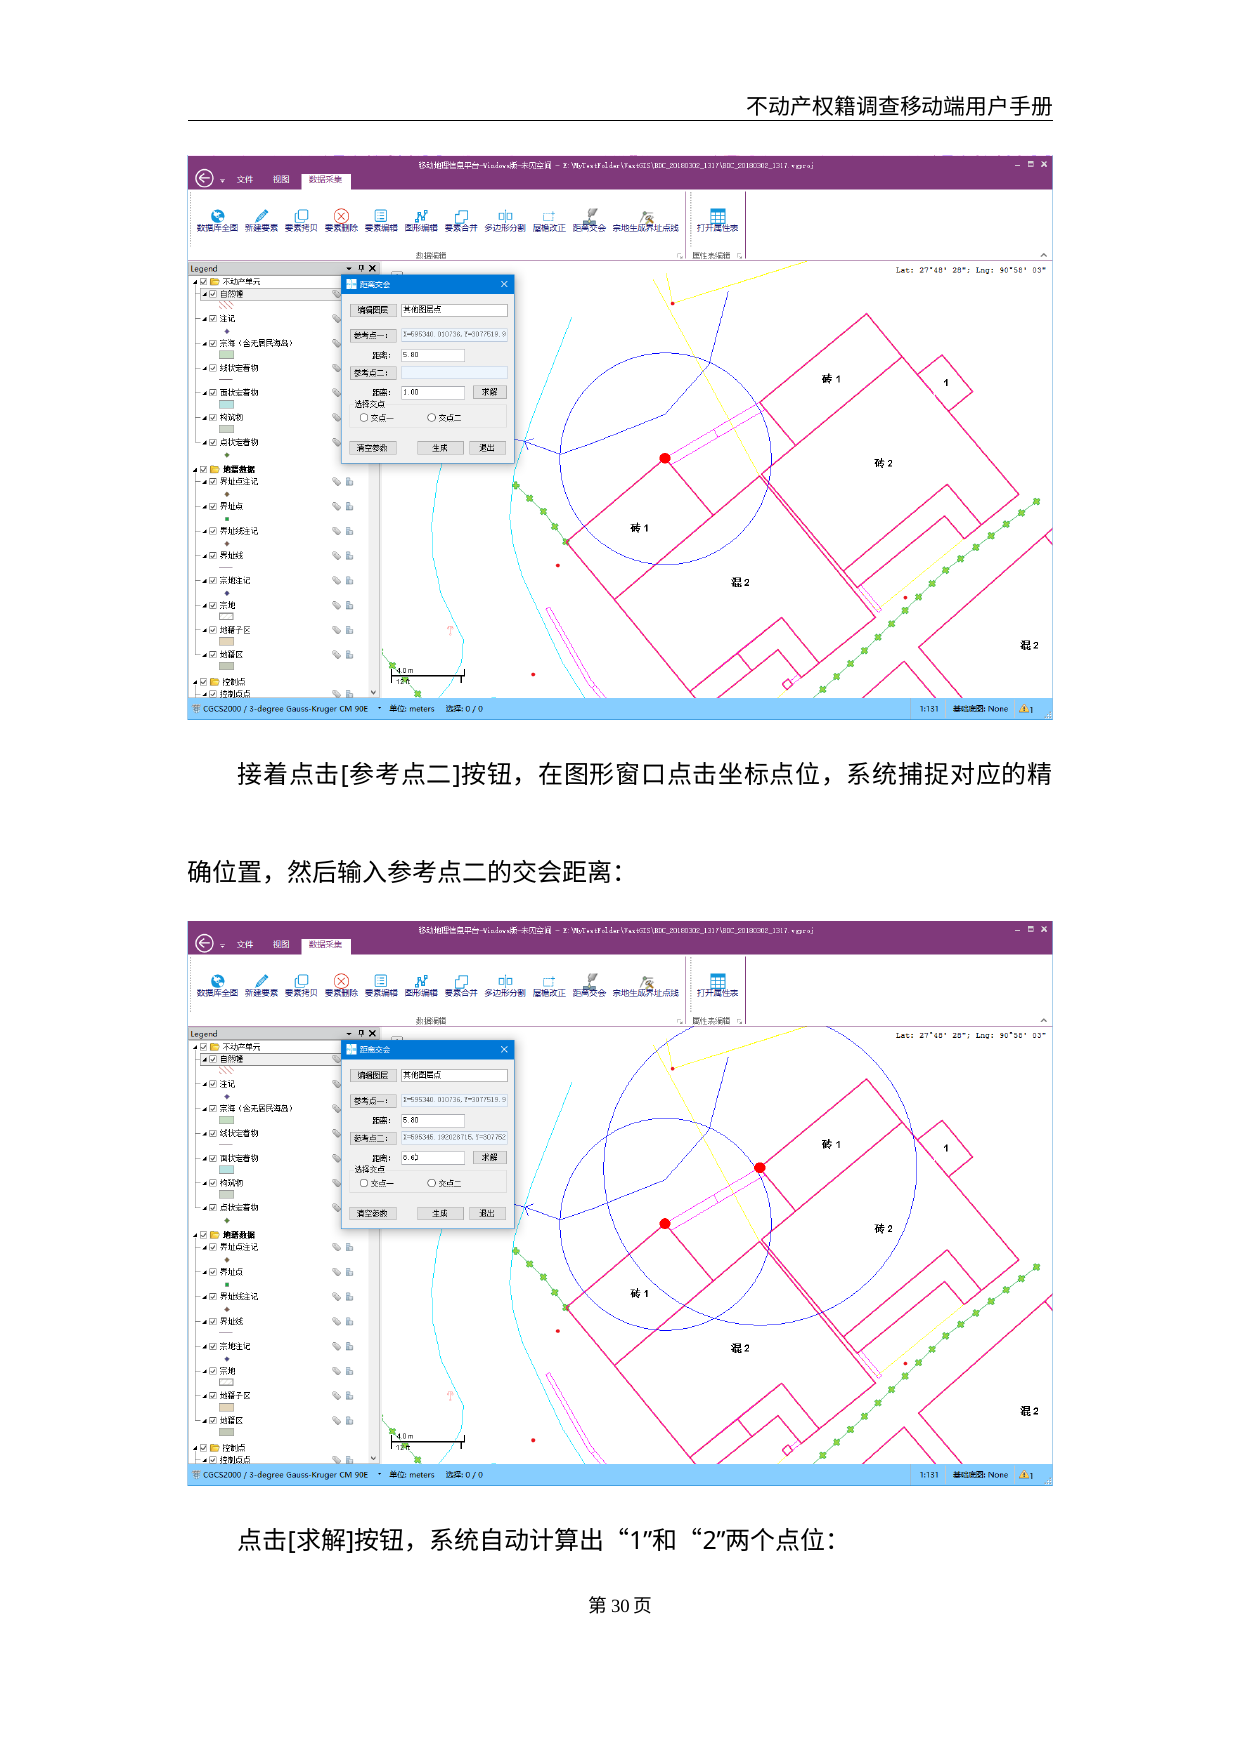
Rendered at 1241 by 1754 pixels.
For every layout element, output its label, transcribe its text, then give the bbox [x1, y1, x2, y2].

text 点击[求解]按钮，系统自动计算出“1”和“2”两个点位： [187, 1506, 1053, 1571]
picture [187, 921, 1053, 1486]
picture [187, 155, 1053, 720]
text 接着点击[参考点二]按钮，在图形窗口点击坐标点位，系统捕捉对应的精确位置，然后输入参考点二的交会距离： [187, 740, 1053, 903]
